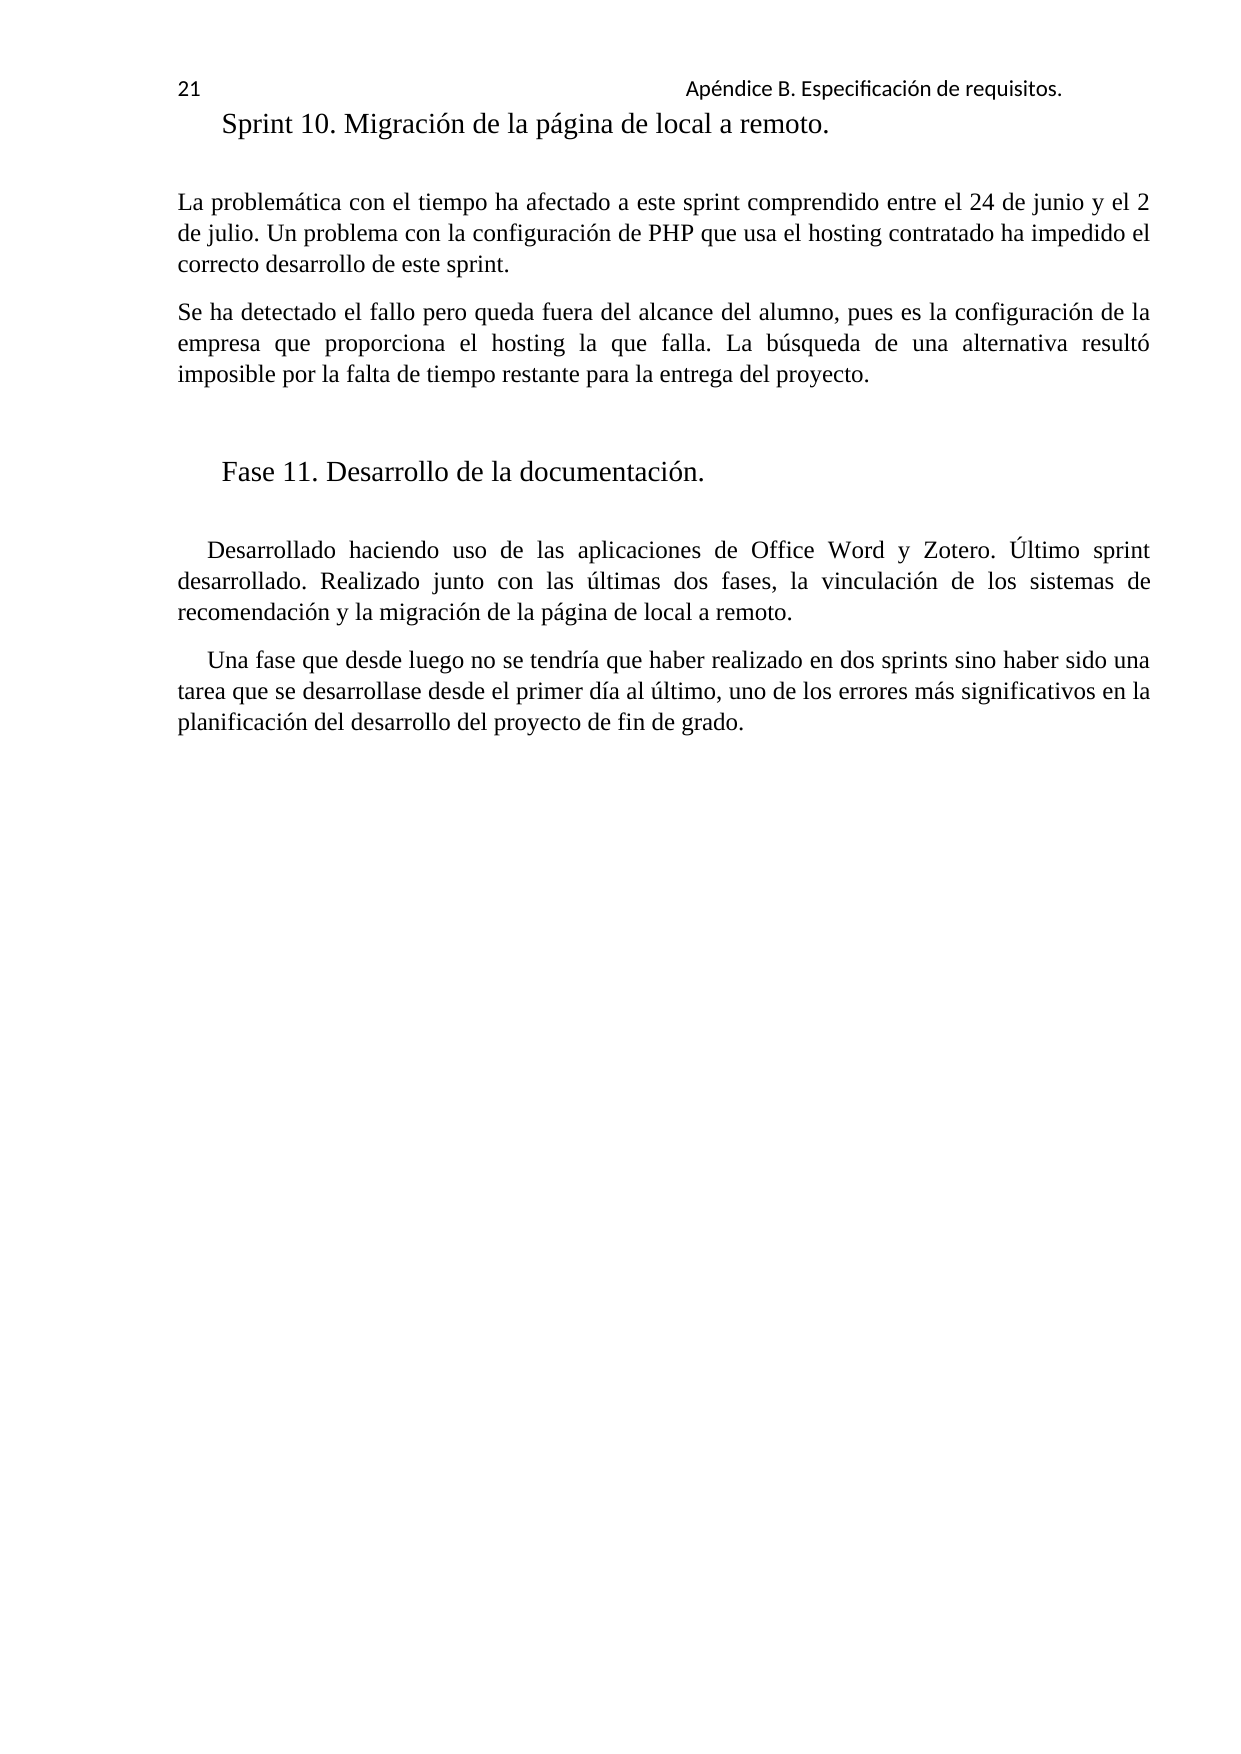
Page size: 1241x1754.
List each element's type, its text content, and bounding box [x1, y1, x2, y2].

subtitle Sprint 10. Migración de la página de local a remoto. [177, 106, 1152, 139]
text Una fase que desde luego no se tendría que haber realizado en dos sprints sino haber sido una tarea que se desarrollase desde el primer día al último, uno de los errores más significativos en la planificación del desarrollo del proyecto de fin de grado. [177, 645, 1152, 736]
text La problemática con el tiempo ha afectado a este sprint comprendido entre el 24 de junio y el 2 de julio. Un problema con la configuración de PHP que usa el hosting contratado ha impedido el correcto desarrollo de este sprint. [177, 187, 1152, 278]
text Se ha detectado el fallo pero queda fuera del alcance del alumno, pues es la configuración de la empresa que proporciona el hosting la que falla. La búsqueda de una alternativa resultó imposible por la falta de tiempo restante para la entrega del proyecto. [177, 297, 1152, 388]
subtitle Fase 11. Desarrollo de la documentación. [177, 454, 1152, 488]
text Desarrollado haciendo uso de las aplicaciones de Office Word y Zotero. Último sprint desarrollado. Realizado junto con las últimas dos fases, la vinculación de los sistemas de recomendación y la migración de la página de local a remoto. [177, 535, 1152, 626]
